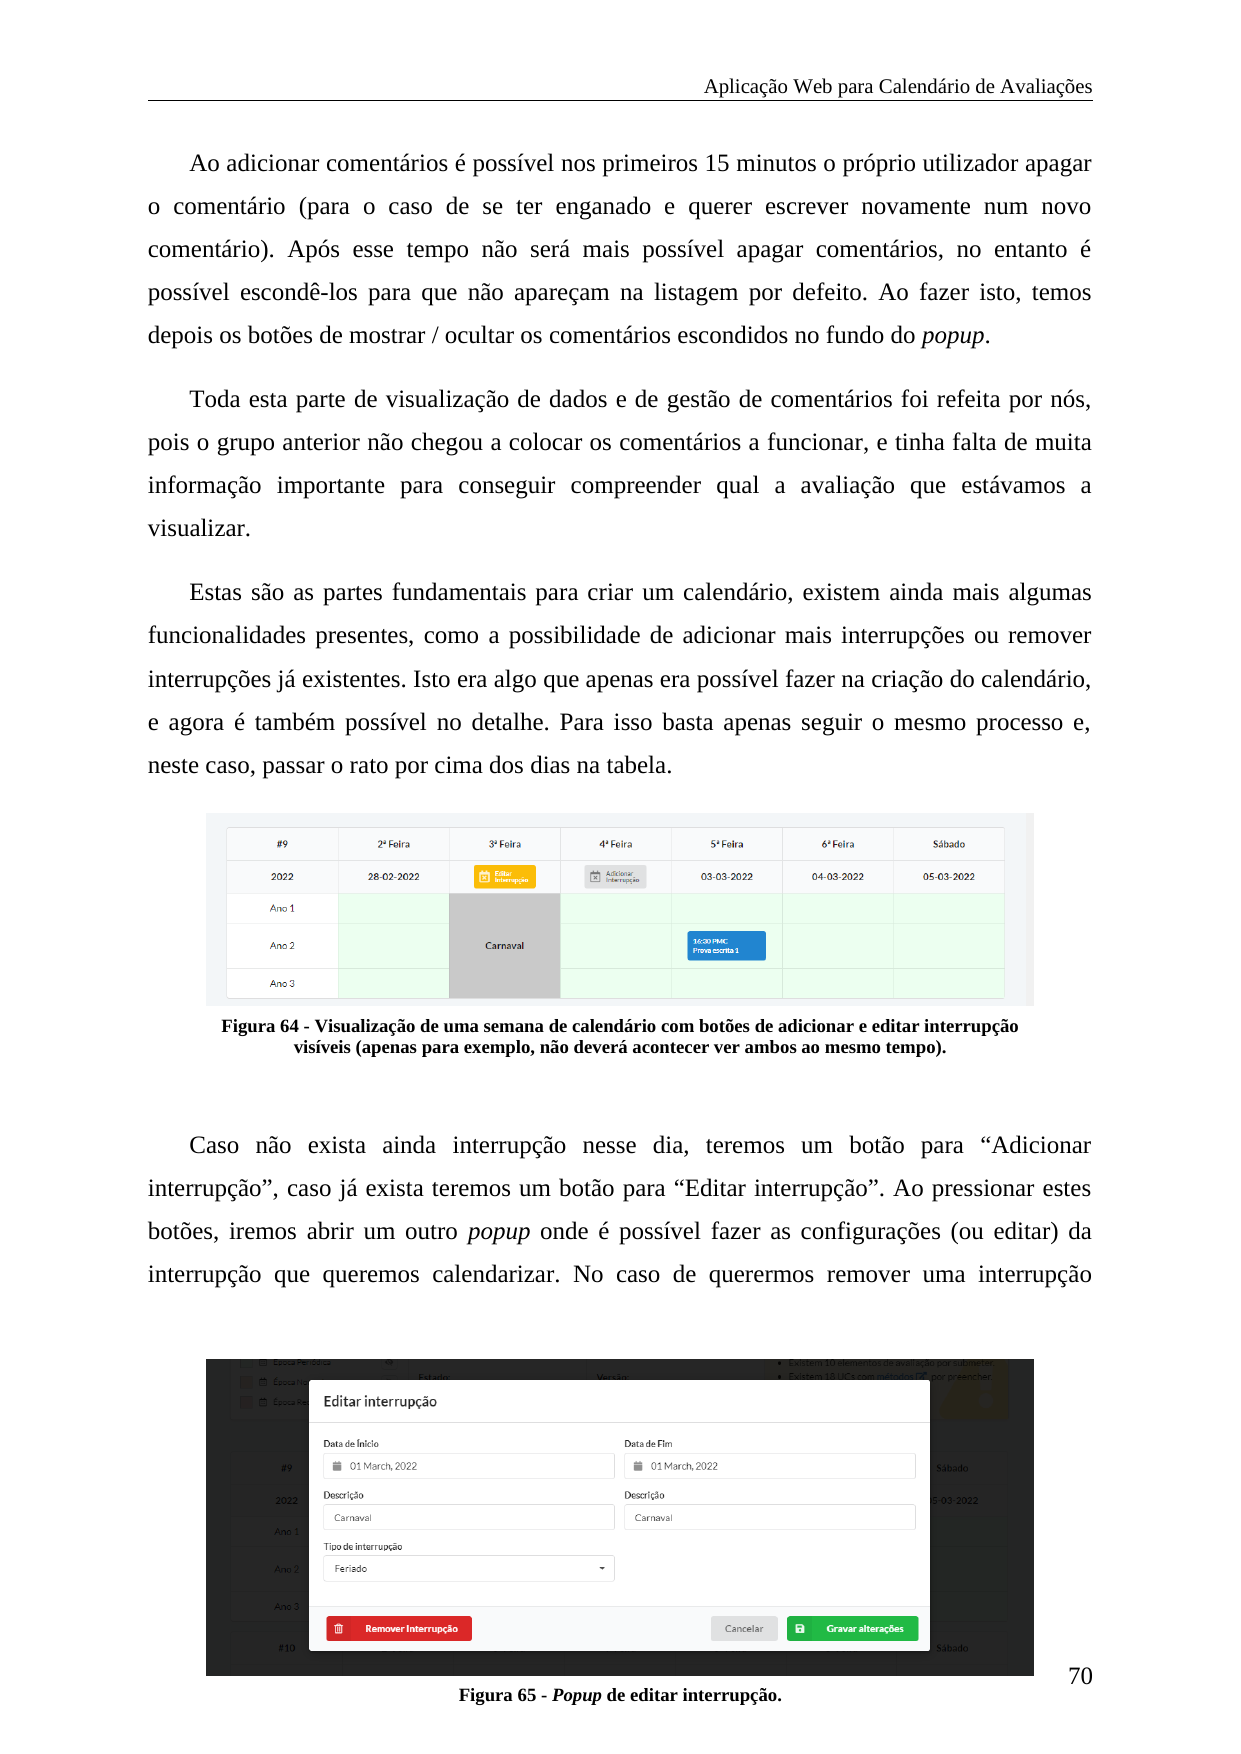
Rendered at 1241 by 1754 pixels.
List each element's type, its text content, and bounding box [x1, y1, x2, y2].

picture [206, 1359, 1034, 1676]
picture [206, 813, 1034, 1006]
text Ao adicionar comentários é possível nos primeiros 15 minutos o próprio utilizador apagar o comentário (para o caso de se ter enganado e querer escrever novamente num novo comentário). Após esse tempo não será mais possível apagar comentários, no entanto é possível escondê-los para que não apareçam na listagem por defeito. Ao fazer isto, temos depois os botões de mostrar / ocultar os comentários escondidos no fundo do popup. [148, 148, 1093, 349]
text Toda esta parte de visualização de dados e de gestão de comentários foi refeita por nós, pois o grupo anterior não chegou a colocar os comentários a funcionar, e tinha falta de muita informação importante para conseguir compreender qual a avaliação que estávamos a visualizar. [148, 384, 1093, 542]
text Estas são as partes fundamentais para criar um calendário, existem ainda mais algumas funcionalidades presentes, como a possibilidade de adicionar mais interrupções ou remover interrupções já existentes. Isto era algo que apenas era possível fazer na criação do calendário, e agora é também possível no detalhe. Para isso basta apenas seguir o mesmo processo e, neste caso, passar o rato por cima dos dias na tabela. [148, 577, 1093, 779]
